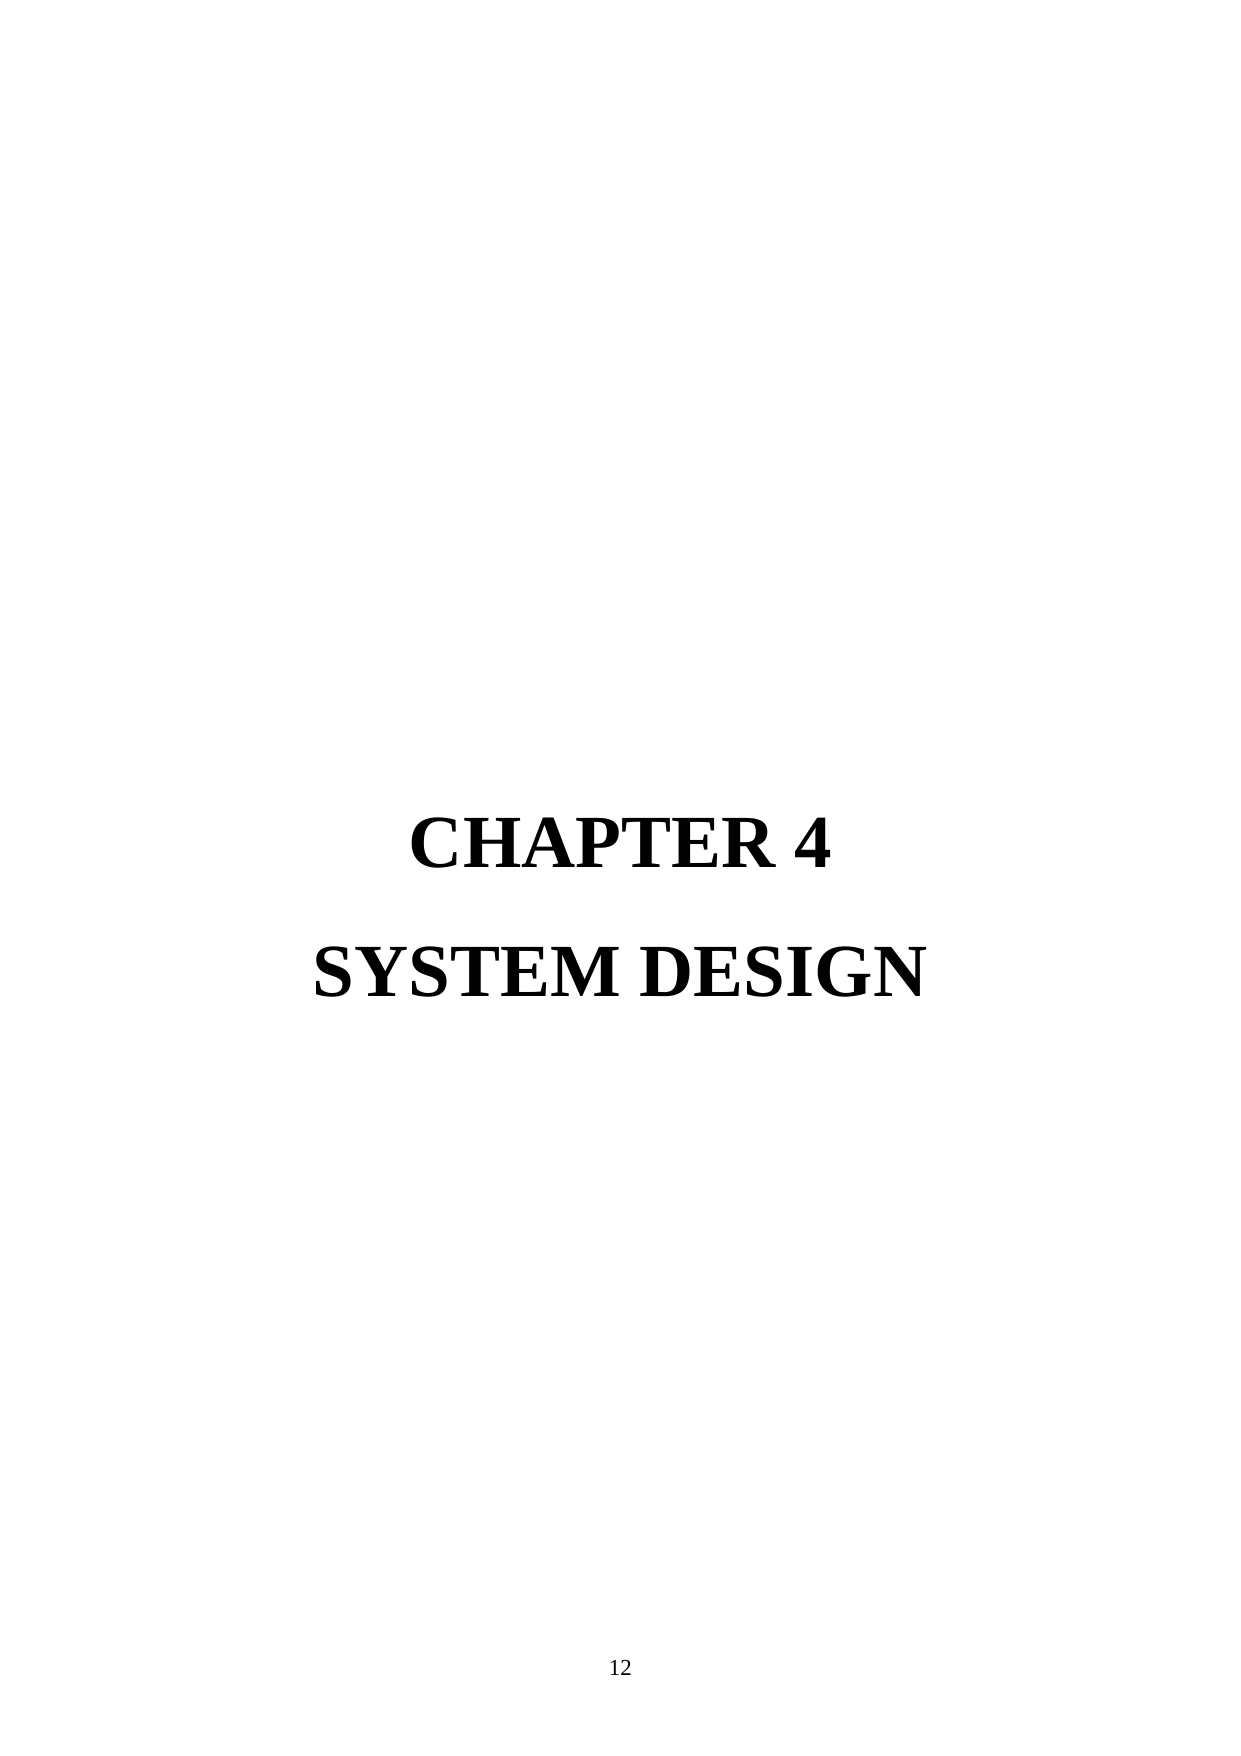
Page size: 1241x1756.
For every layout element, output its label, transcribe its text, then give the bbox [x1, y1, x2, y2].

text SYSTEM DESIGN [150, 926, 1090, 1012]
text CHAPTER 4 [150, 797, 1090, 883]
